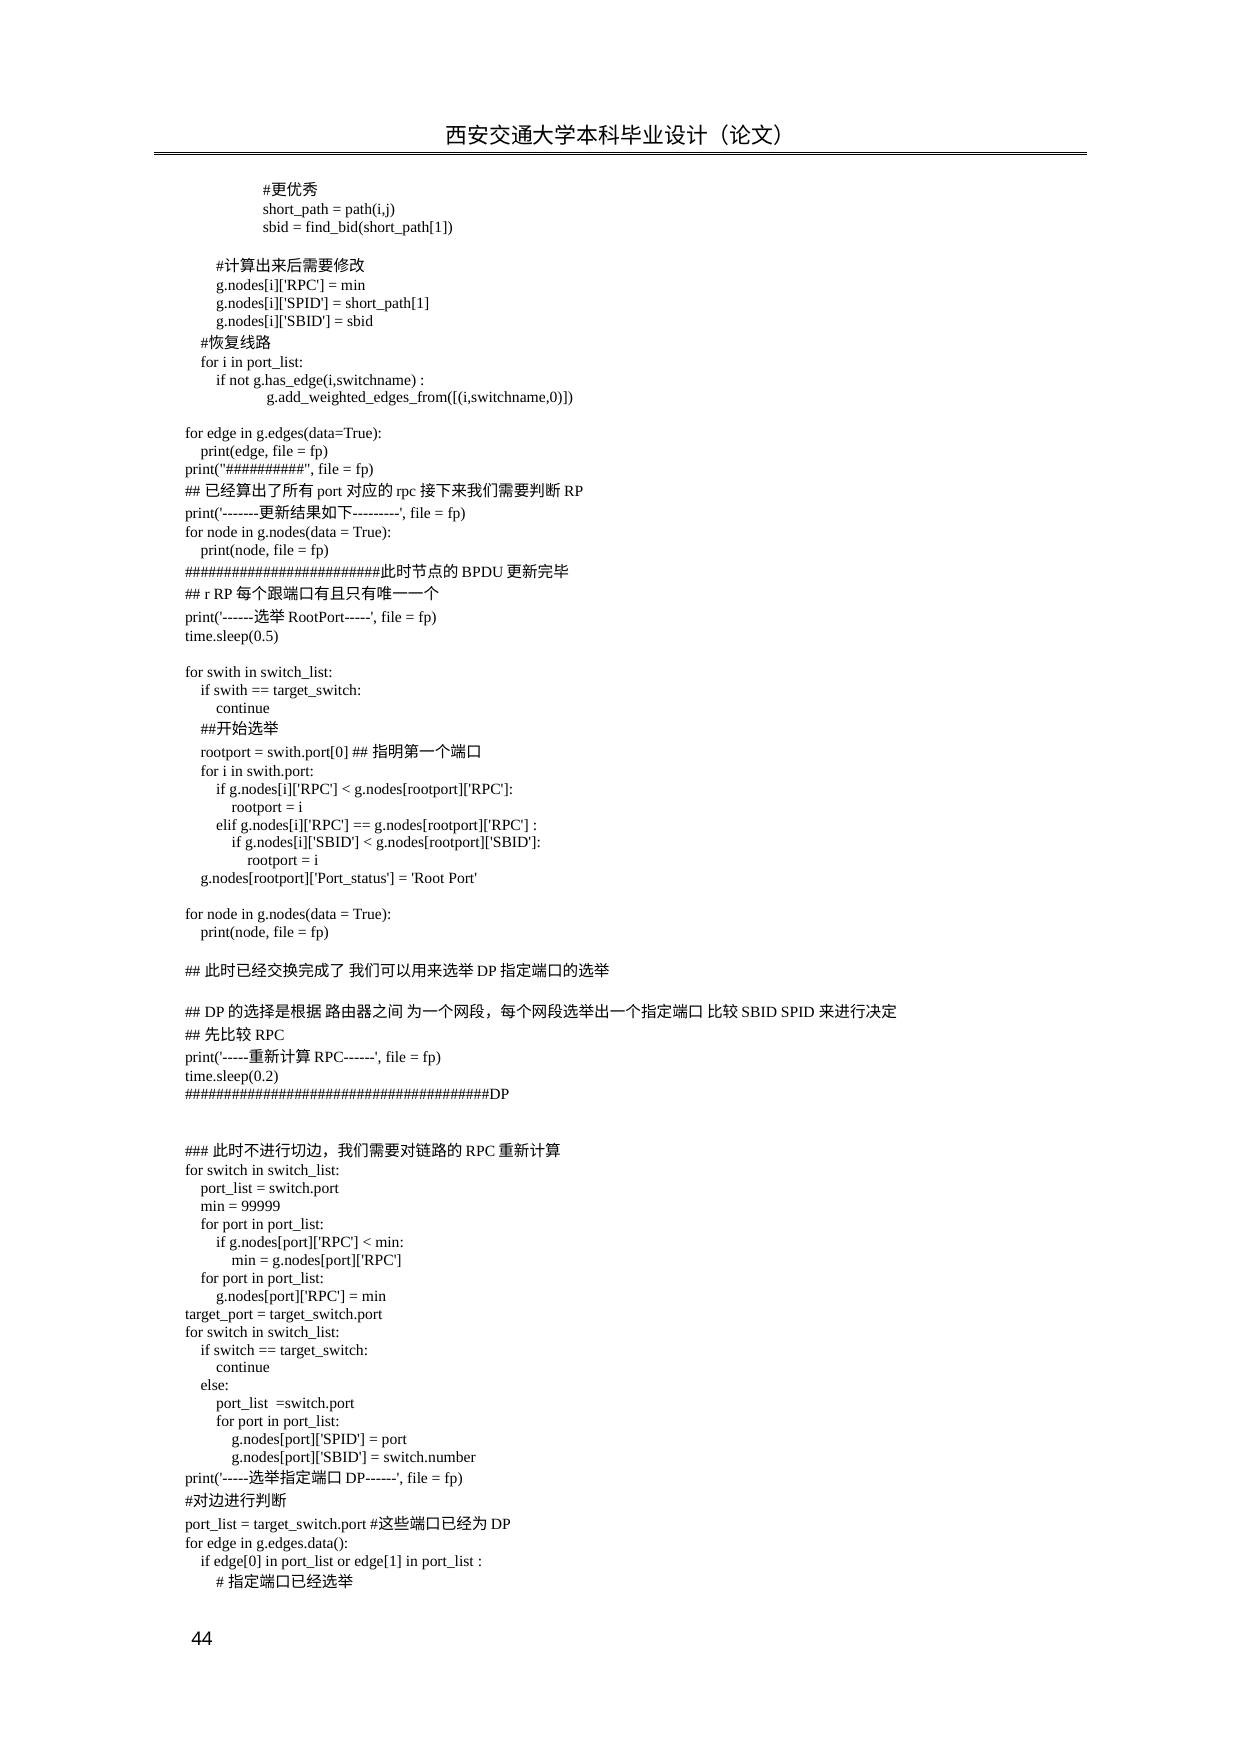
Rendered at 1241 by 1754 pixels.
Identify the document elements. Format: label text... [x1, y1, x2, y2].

text print(node, file = fp) [153, 923, 1087, 941]
text for i in swith.port: [153, 762, 1087, 779]
text target_port = target_switch.port [153, 1304, 1087, 1322]
text rootport = i [153, 797, 1087, 815]
text rootport = swith.port[0] ## 指明第一个端口 [153, 739, 1087, 762]
text g.nodes[rootport]['Port_status'] = 'Root Port' [153, 869, 1087, 887]
text continue [153, 698, 1087, 716]
text for edge in g.edges.data(): [153, 1534, 1087, 1552]
text ## r RP 每个跟端口有且只有唯一一个 [153, 582, 1087, 604]
text if switch == target_switch: [153, 1340, 1087, 1358]
text print('-----重新计算RPC------', file = fp) [153, 1044, 1087, 1067]
text sbid = find_bid(short_path[1]) [153, 218, 1087, 236]
text print('-------更新结果如下---------', file = fp) [153, 501, 1087, 523]
text port_list = switch.port [153, 1179, 1087, 1197]
text if g.nodes[i]['RPC'] < g.nodes[rootport]['RPC']: [153, 779, 1087, 797]
text port_list = target_switch.port #这些端口已经为DP [153, 1511, 1087, 1534]
text for node in g.nodes(data = True): [153, 523, 1087, 541]
text min = 99999 [153, 1197, 1087, 1215]
text g.nodes[port]['SBID'] = switch.number [153, 1448, 1087, 1466]
text print("##########", file = fp) [153, 460, 1087, 478]
text #恢复线路 [153, 330, 1087, 352]
text for switch in switch_list: [153, 1322, 1087, 1340]
text #更优秀 [153, 177, 1087, 200]
text short_path = path(i,j) [153, 200, 1087, 218]
text #对边进行判断 [153, 1488, 1087, 1511]
text rootport = i [153, 851, 1087, 869]
text if g.nodes[i]['SBID'] < g.nodes[rootport]['SBID']: [153, 833, 1087, 851]
text g.add_weighted_edges_from([(i,switchname,0)]) [153, 388, 1087, 406]
text for switch in switch_list: [153, 1161, 1087, 1179]
text g.nodes[port]['RPC'] = min [153, 1287, 1087, 1304]
text print('------选举RootPort-----', file = fp) [153, 604, 1087, 627]
text for i in port_list: [153, 352, 1087, 370]
text for node in g.nodes(data = True): [153, 905, 1087, 923]
text ## 已经算出了所有port 对应的rpc 接下来我们需要判断 RP [153, 478, 1087, 501]
text ## DP 的选择是根据 路由器之间 为一个网段，每个网段选举出一个指定端口 比较SBID SPID 来进行决定 [153, 999, 1087, 1022]
text min = g.nodes[port]['RPC'] [153, 1251, 1087, 1269]
text for swith in switch_list: [153, 663, 1087, 681]
text #########################此时节点的BPDU更新完毕 [153, 559, 1087, 582]
text ## 先比较 RPC [153, 1022, 1087, 1044]
text #计算出来后需要修改 [153, 253, 1087, 276]
text if g.nodes[port]['RPC'] < min: [153, 1233, 1087, 1251]
text if swith == target_switch: [153, 681, 1087, 698]
text g.nodes[i]['SPID'] = short_path[1] [153, 294, 1087, 312]
text ## 此时已经交换完成了 我们可以用来选举DP 指定端口的选举 [153, 959, 1087, 981]
text g.nodes[i]['RPC'] = min [153, 276, 1087, 294]
text #######################################DP [153, 1085, 1087, 1103]
text if not g.has_edge(i,switchname) : [153, 370, 1087, 388]
text for port in port_list: [153, 1215, 1087, 1233]
text print(edge, file = fp) [153, 442, 1087, 460]
text time.sleep(0.5) [153, 627, 1087, 645]
text if edge[0] in port_list or edge[1] in port_list : [153, 1552, 1087, 1569]
text for port in port_list: [153, 1412, 1087, 1430]
text port_list =switch.port [153, 1394, 1087, 1412]
text ##开始选举 [153, 716, 1087, 739]
text continue [153, 1358, 1087, 1376]
text for port in port_list: [153, 1269, 1087, 1287]
text g.nodes[i]['SBID'] = sbid [153, 312, 1087, 330]
text else: [153, 1376, 1087, 1394]
text # 指定端口已经选举 [153, 1569, 1087, 1592]
text for edge in g.edges(data=True): [153, 424, 1087, 442]
text print('-----选举指定端口DP------', file = fp) [153, 1466, 1087, 1488]
text print(node, file = fp) [153, 541, 1087, 559]
text g.nodes[port]['SPID'] = port [153, 1430, 1087, 1448]
text elif g.nodes[i]['RPC'] == g.nodes[rootport]['RPC'] : [153, 815, 1087, 833]
text ### 此时不进行切边，我们需要对链路的RPC重新计算 [153, 1139, 1087, 1161]
text time.sleep(0.2) [153, 1067, 1087, 1085]
